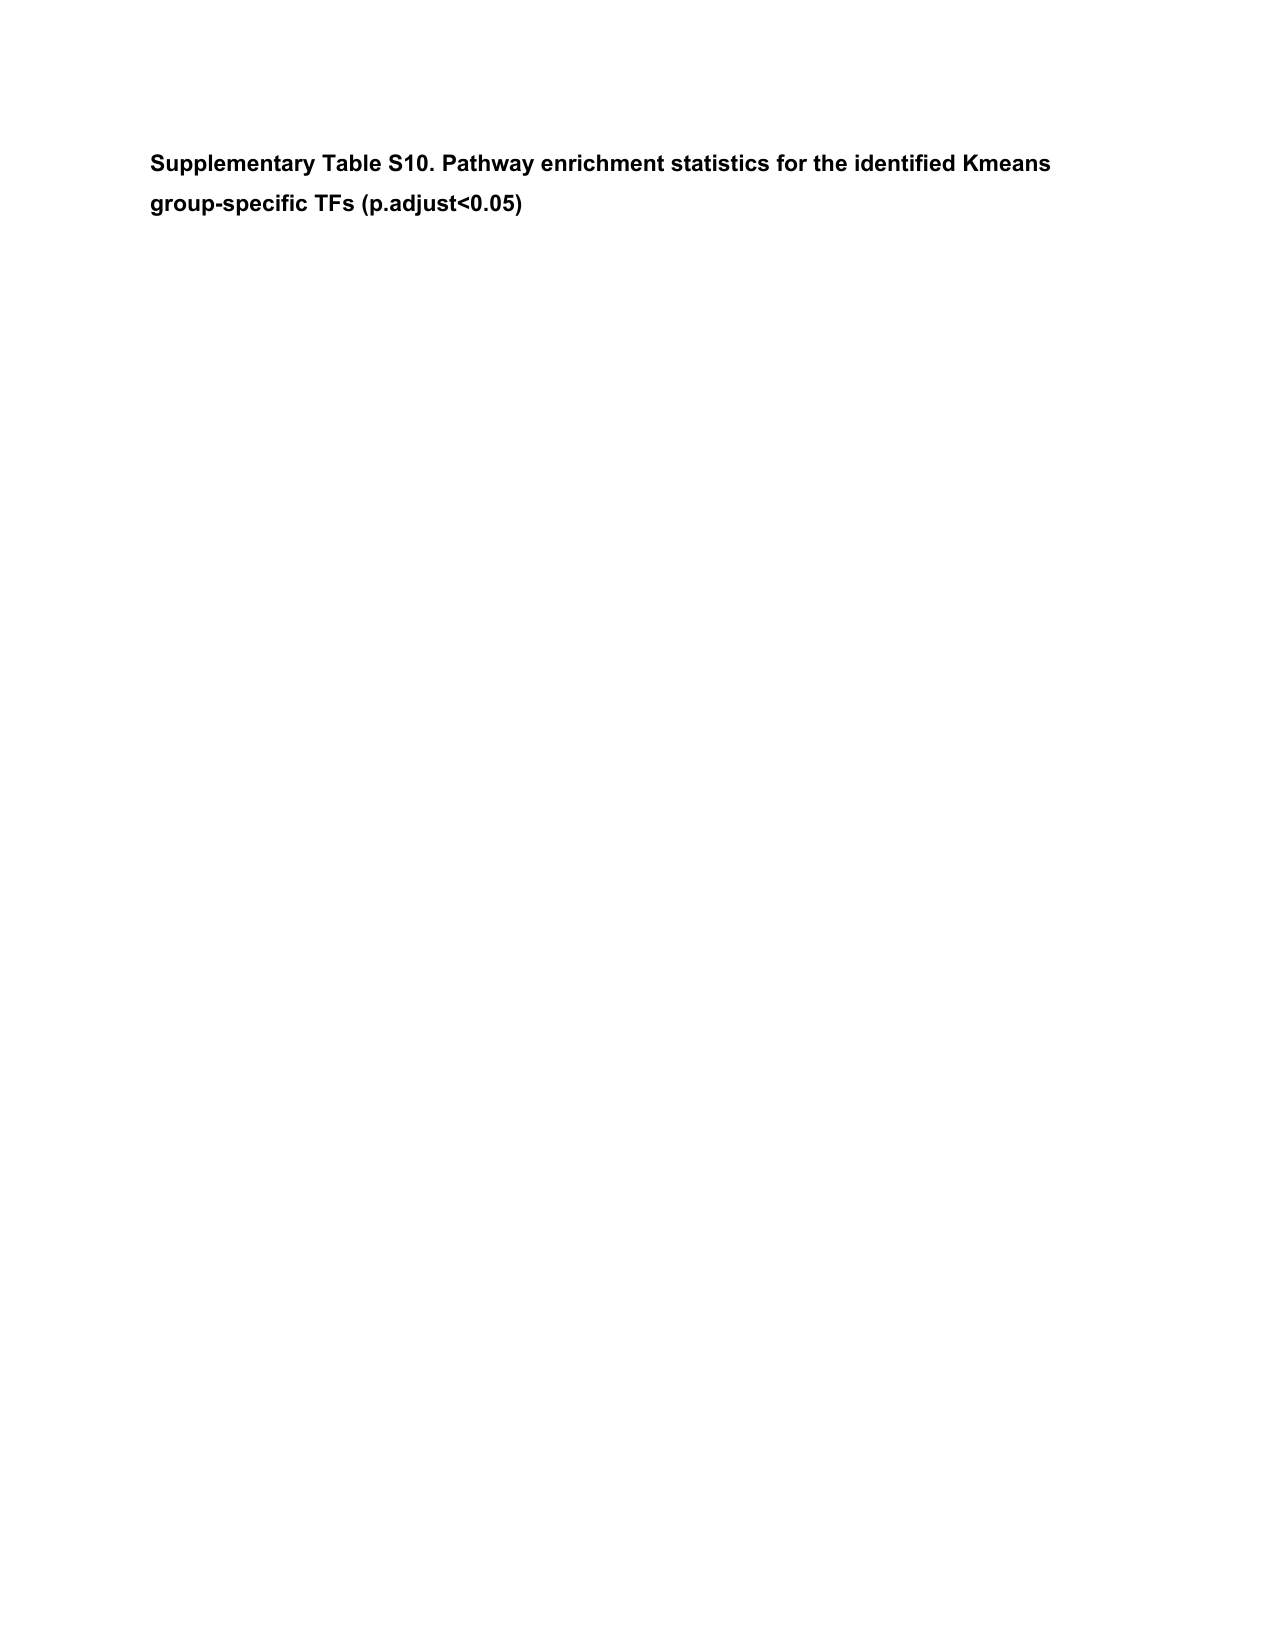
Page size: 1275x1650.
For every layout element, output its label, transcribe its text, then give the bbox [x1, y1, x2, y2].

subtitle Supplementary Table S10. Pathway enrichment statistics for the identified Kmeans group-specific TFs (p.adjust<0.05) [150, 150, 1125, 216]
